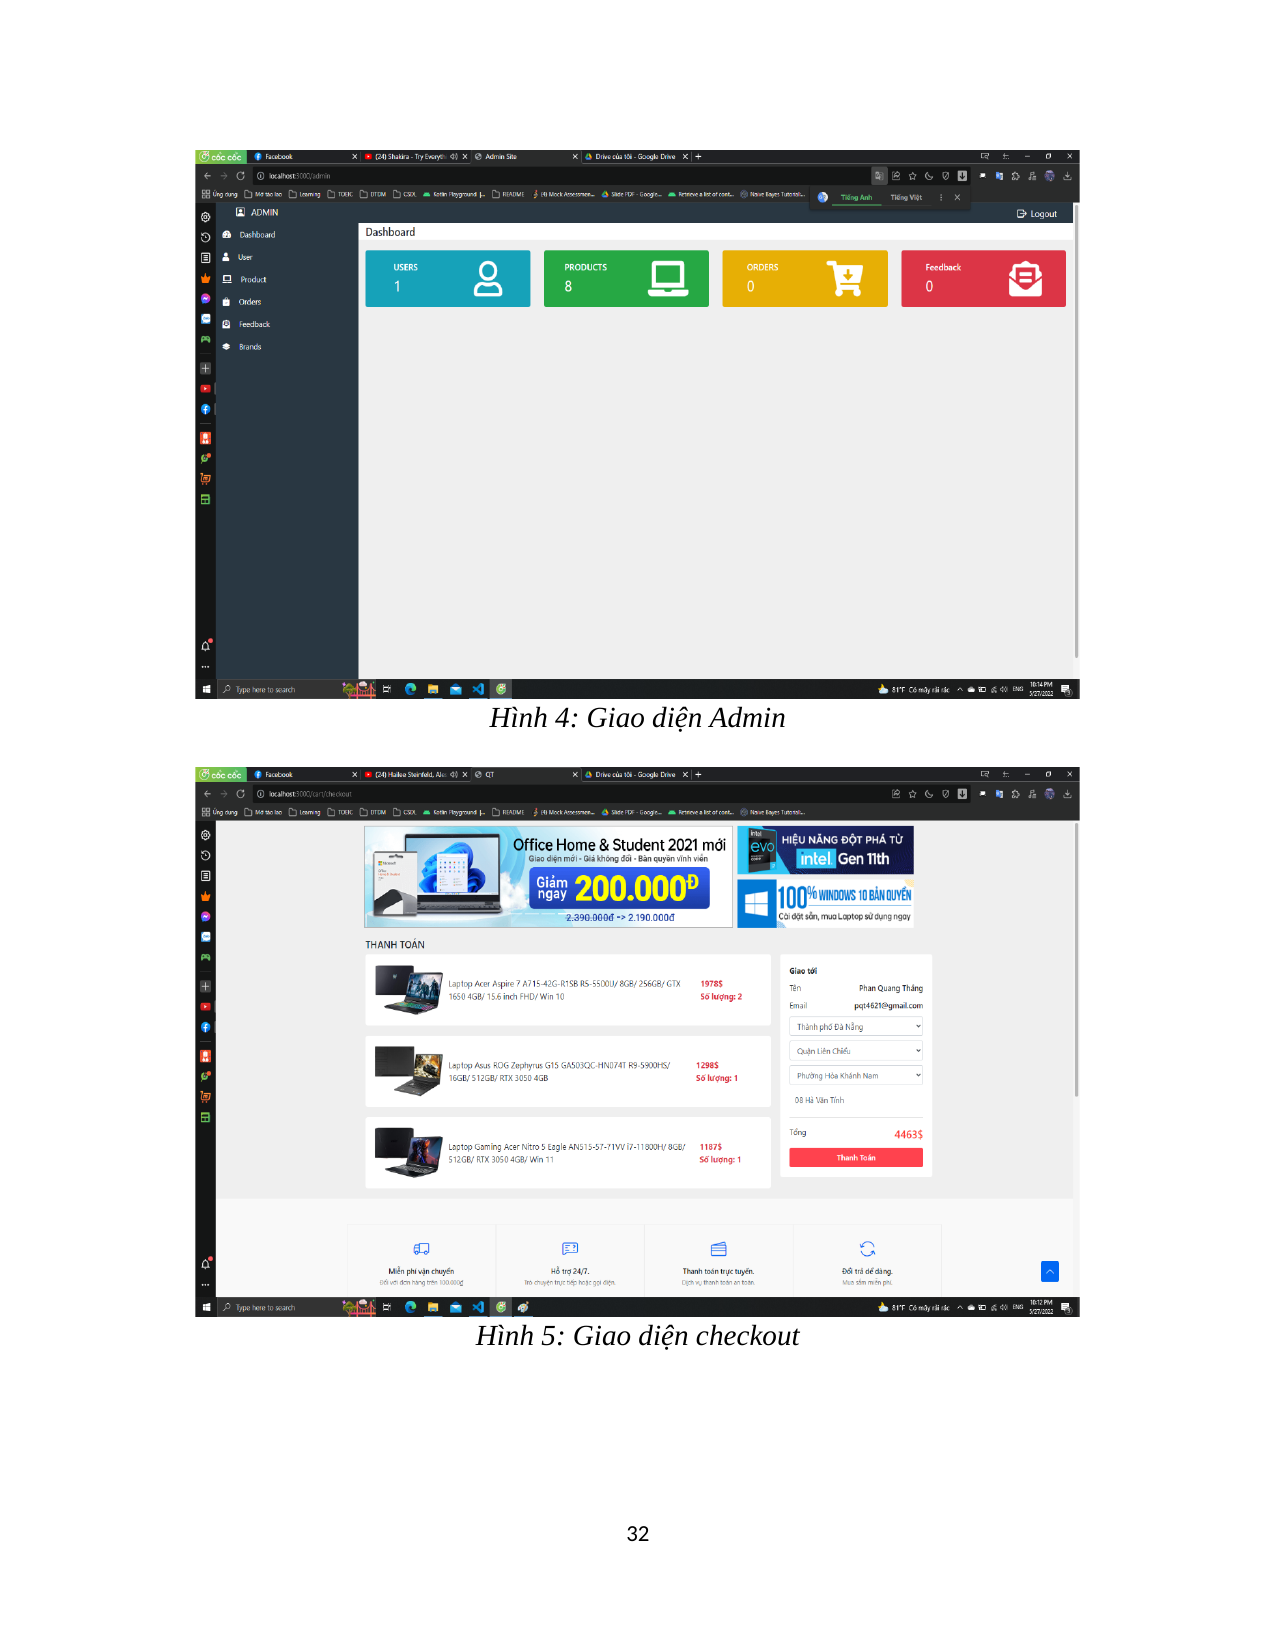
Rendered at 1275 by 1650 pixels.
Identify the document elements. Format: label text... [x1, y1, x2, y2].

list Hình 5: Giao diện checkout [150, 1318, 1125, 1352]
picture [195, 767, 1080, 1317]
picture [195, 150, 1080, 699]
list Hình 4: Giao diện Admin [150, 701, 1125, 734]
